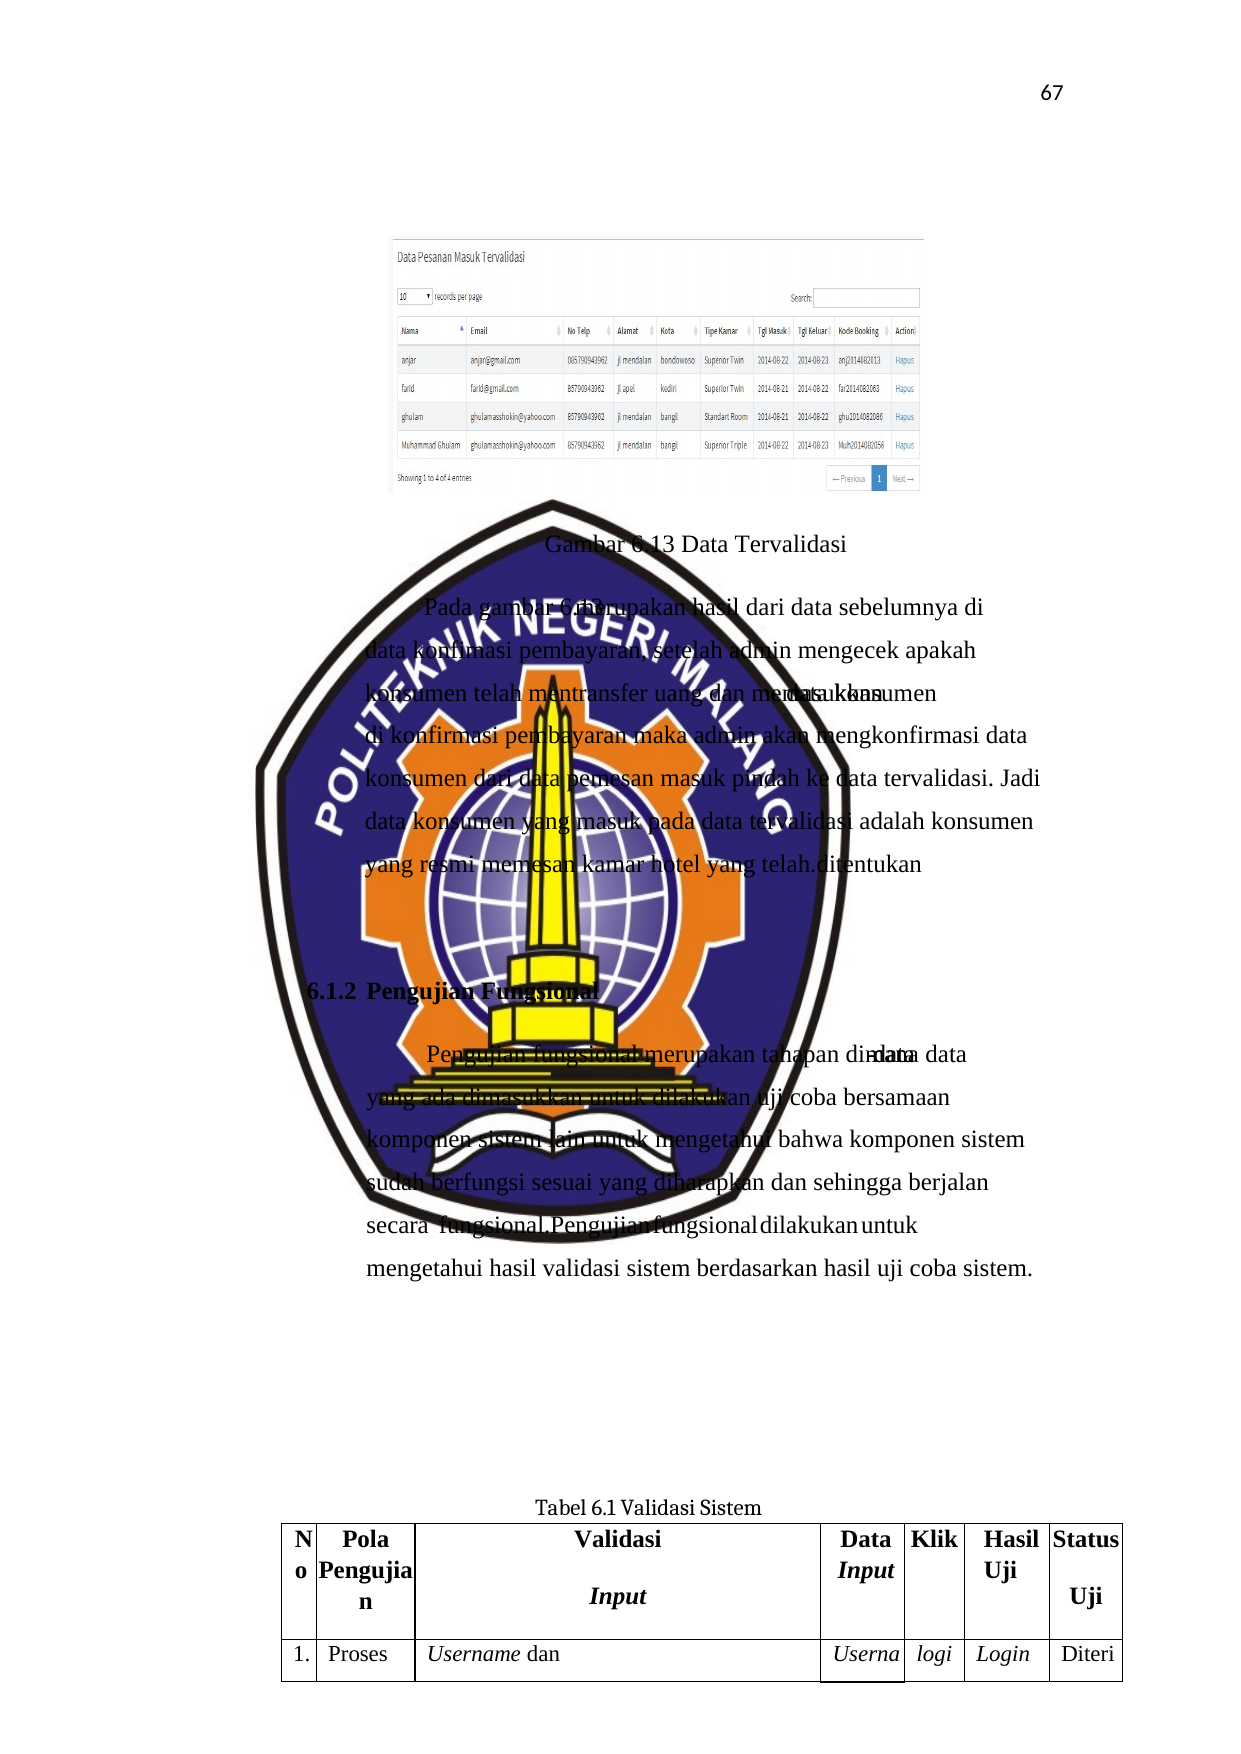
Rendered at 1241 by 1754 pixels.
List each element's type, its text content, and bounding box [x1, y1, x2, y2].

table_cell Proses Login [317, 1640, 414, 1681]
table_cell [416, 1640, 820, 1681]
table_cell login [905, 1640, 964, 1681]
table_header Validasi Input [416, 1524, 820, 1639]
table_header Pola Pengujian [317, 1524, 414, 1639]
picture [388, 236, 924, 494]
table_header Data Input [821, 1524, 904, 1639]
table_header Status Uji [1050, 1524, 1122, 1639]
table_header No [282, 1524, 316, 1639]
table_cell Diterima [1050, 1640, 1122, 1681]
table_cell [821, 1640, 904, 1681]
table_cell 1. [282, 1640, 316, 1681]
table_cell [965, 1640, 1049, 1681]
table_header Hasil Uji [965, 1524, 1049, 1639]
text Tabel 6.1 Validasi Sistem [535, 1495, 1119, 1521]
picture [255, 499, 851, 1244]
table_header Klik [905, 1524, 964, 1639]
